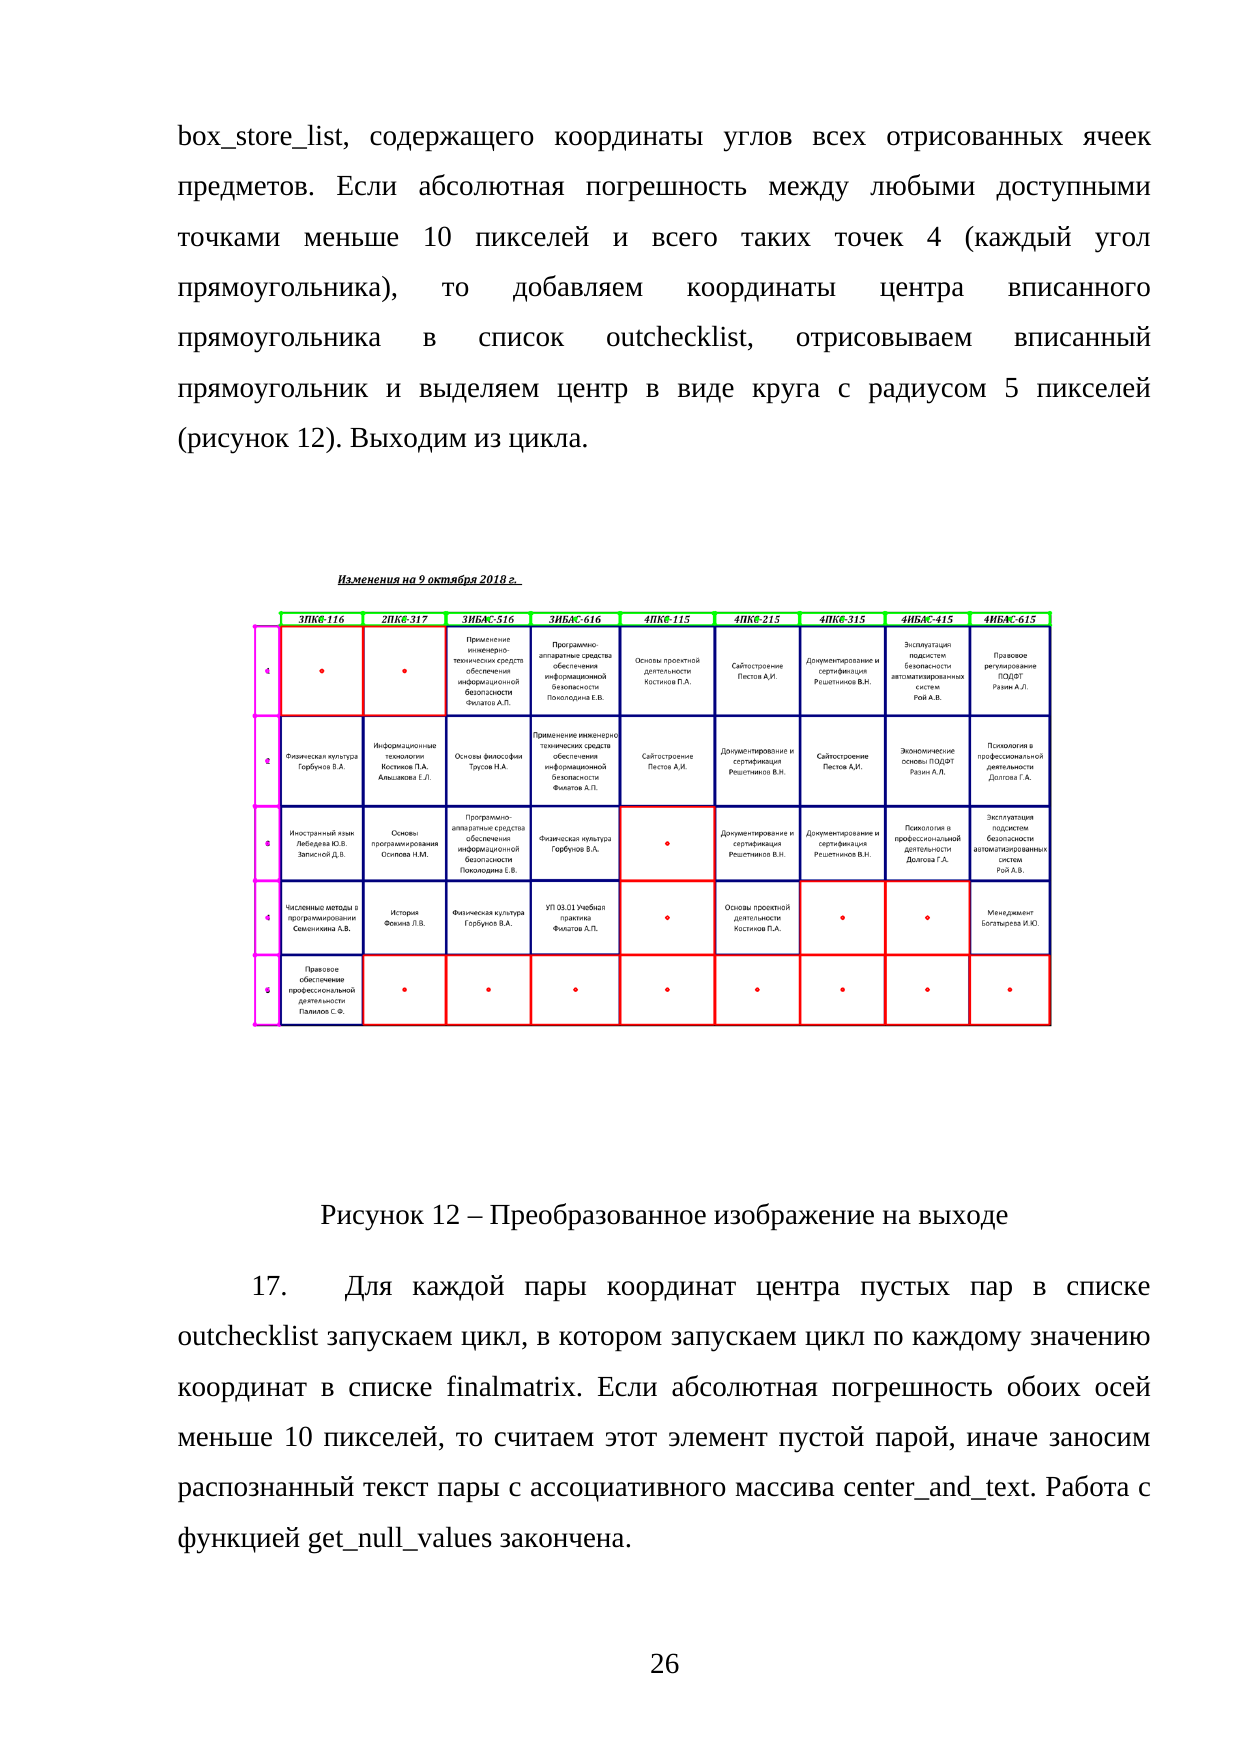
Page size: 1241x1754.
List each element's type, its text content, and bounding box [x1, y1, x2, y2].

list Для каждой пары координат центра пустых пар в списке outchecklist запускаем цикл, в котором запускаем цикл по каждому значению координат в списке finalmatrix. Если абсолютная погрешность обоих осей меньше 10 пикселей, то считаем этот элемент пустой парой, иначе заносим распознанный текст пары с ассоциативного массива center_and_text. Работа с функцией get_null_values закончена. [177, 1268, 1152, 1553]
picture [177, 491, 1152, 1181]
text Рисунок 12 – Преобразованное изображение на выходе [177, 1181, 1152, 1231]
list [177, 118, 1152, 453]
